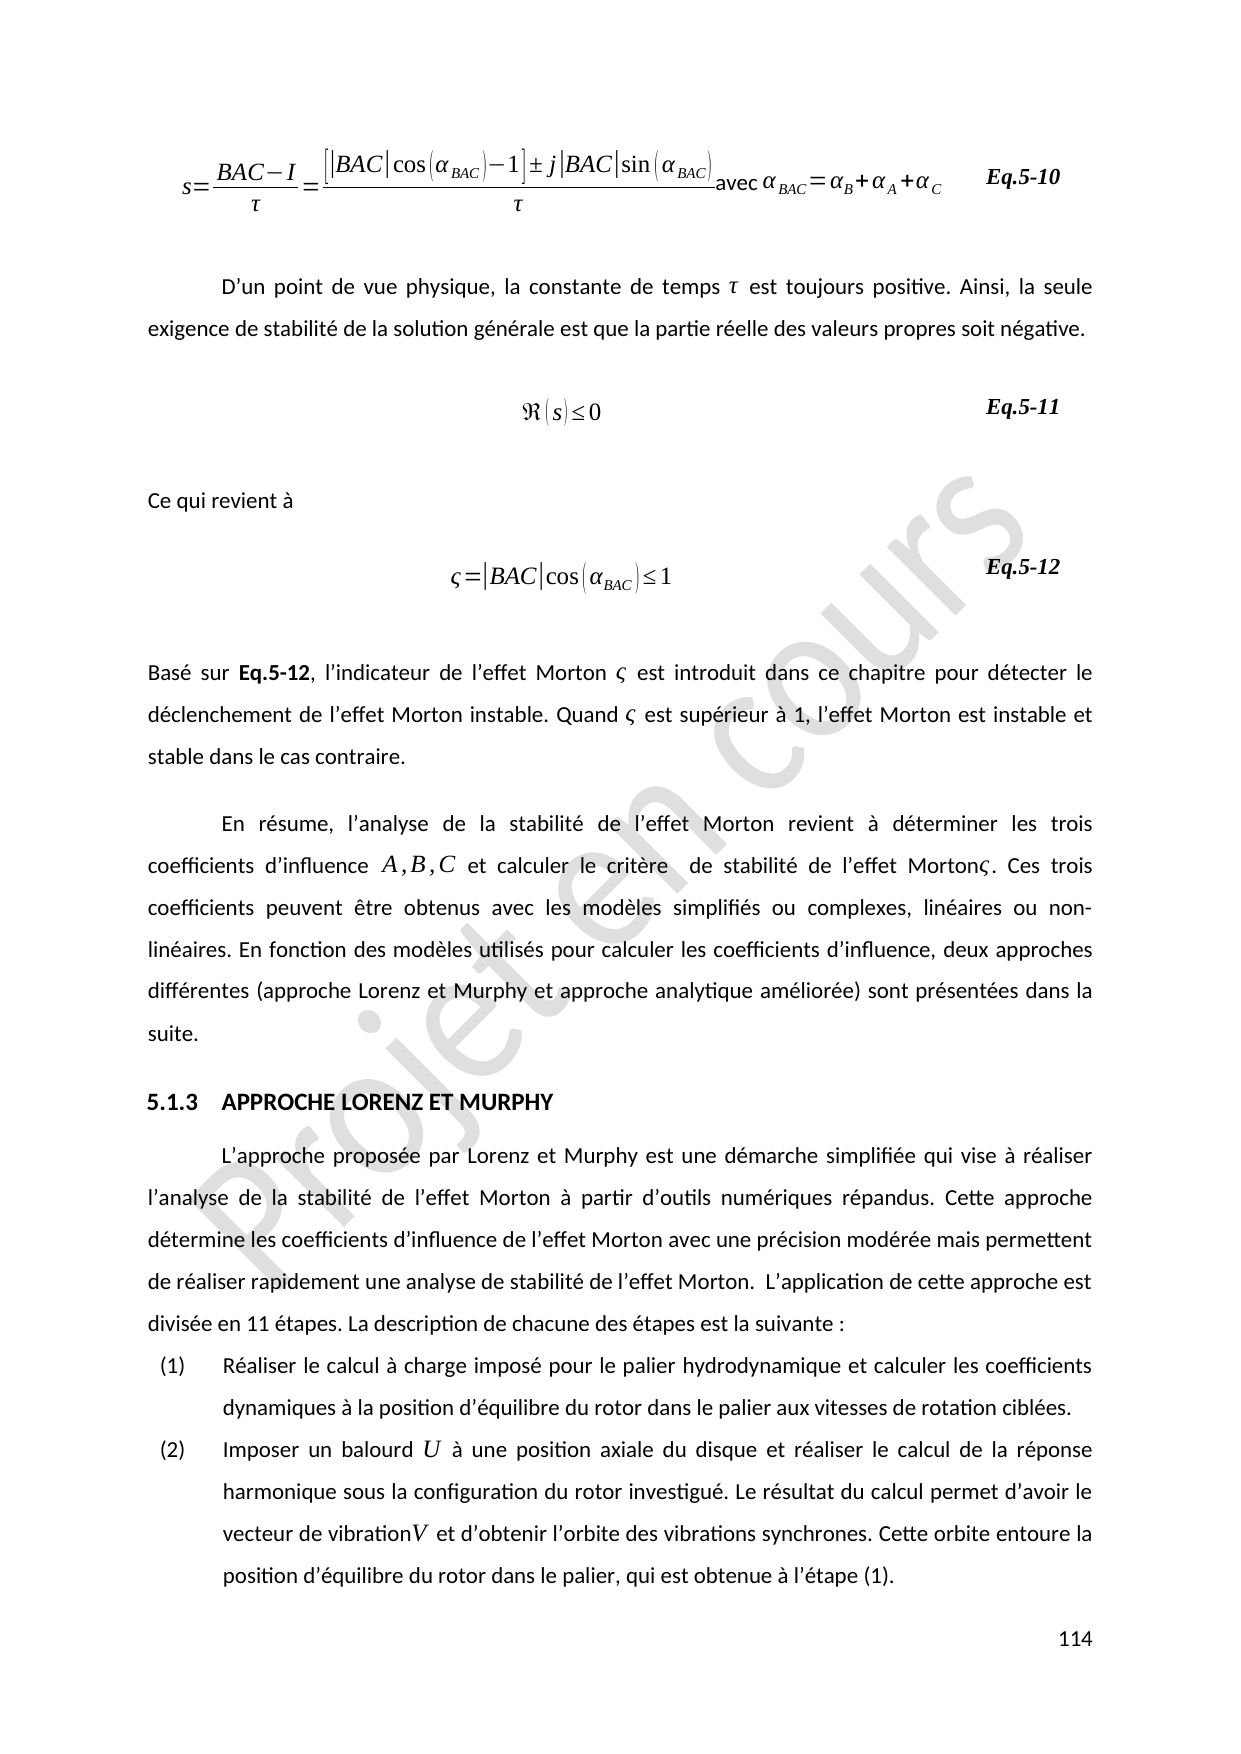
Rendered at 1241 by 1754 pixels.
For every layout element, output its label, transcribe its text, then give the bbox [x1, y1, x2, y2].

table_header [975, 148, 1093, 247]
table_header [148, 540, 974, 633]
subtitle Approche Lorenz et Murphy [146, 1086, 1093, 1116]
table_header [975, 540, 1093, 633]
table_header [975, 381, 1093, 473]
table_header [148, 381, 974, 473]
text En résume, l’analyse de la stabilité de l’effet Morton revient à déterminer les trois coefficients d’influence et calculer le critère de stabilité de l’effet Morton. Ces trois coefficients peuvent être obtenus avec les modèles simplifiés ou complexes, linéaires ou non-linéaires. En fonction des modèles utilisés pour calculer les coefficients d’influence, deux approches différentes (approche Lorenz et Murphy et approche analytique améliorée) sont présentées dans la suite. [148, 809, 1093, 1047]
list Imposer un balourd à une position axiale du disque et réaliser le calcul de la réponse harmonique sous la configuration du rotor investigué. Le résultat du calcul permet d’avoir le vecteur de vibration et d’obtenir l’orbite des vibrations synchrones. Cette orbite entoure la position d’équilibre du rotor dans le palier, qui est obtenue à l’étape (1). [185, 1435, 1093, 1589]
table_header avec [148, 148, 974, 247]
text D’un point de vue physique, la constante de temps est toujours positive. Ainsi, la seule exigence de stabilité de la solution générale est que la partie réelle des valeurs propres soit négative. [148, 272, 1093, 342]
text Ce qui revient à [148, 486, 1093, 514]
list Réaliser le calcul à charge imposé pour le palier hydrodynamique et calculer les coefficients dynamiques à la position d’équilibre du rotor dans le palier aux vitesses de rotation ciblées. [185, 1351, 1093, 1421]
text Basé sur Eq.5-12, l’indicateur de l’effet Morton est introduit dans ce chapitre pour détecter le déclenchement de l’effet Morton instable. Quand est supérieur à 1, l’effet Morton est instable et stable dans le cas contraire. [148, 658, 1093, 770]
text L’approche proposée par Lorenz et Murphy est une démarche simplifiée qui vise à réaliser l’analyse de la stabilité de l’effet Morton à partir d’outils numériques répandus. Cette approche détermine les coefficients d’influence de l’effet Morton avec une précision modérée mais permettent de réaliser rapidement une analyse de stabilité de l’effet Morton. L’application de cette approche est divisée en 11 étapes. La description de chacune des étapes est la suivante : [148, 1141, 1093, 1337]
